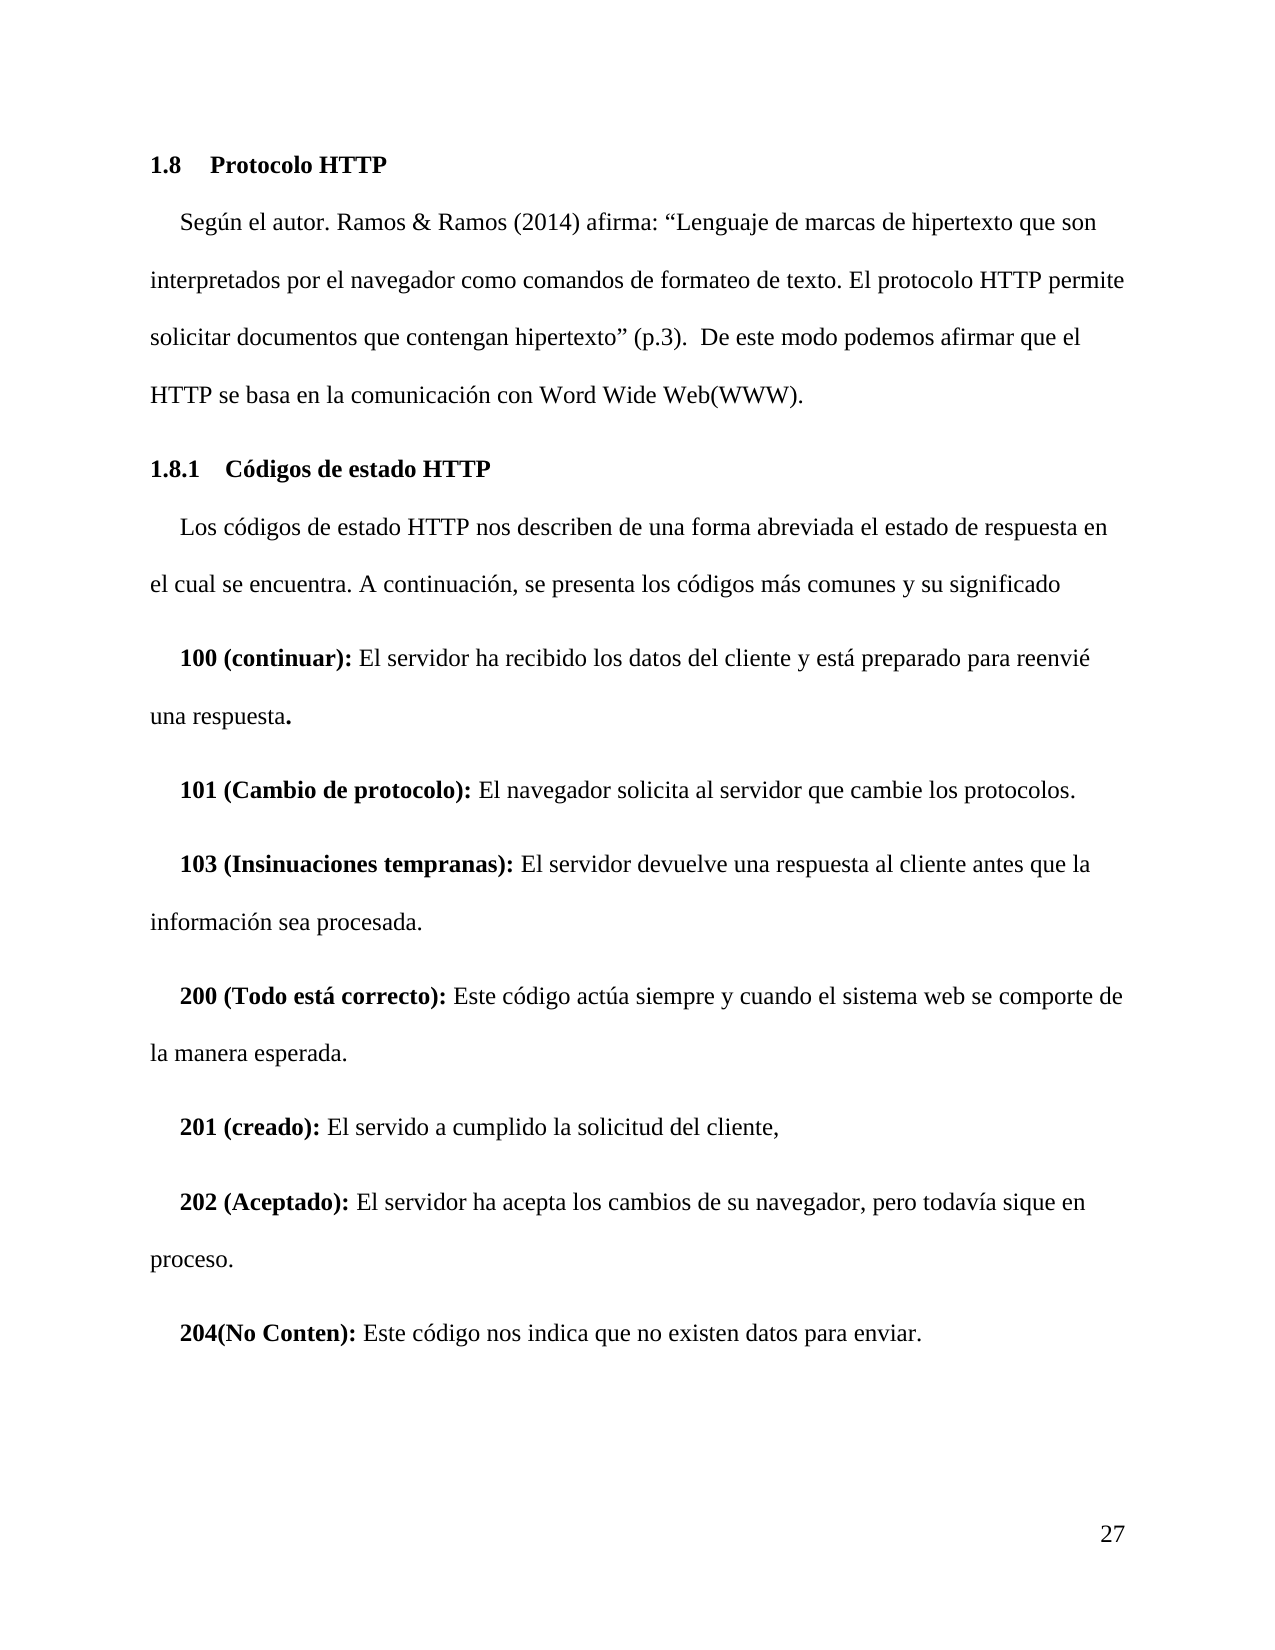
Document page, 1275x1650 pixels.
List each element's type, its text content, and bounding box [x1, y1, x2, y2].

text Los códigos de estado HTTP nos describen de una forma abreviada el estado de respuesta en el cual se encuentra. A continuación, se presenta los códigos más comunes y su significado [150, 512, 1125, 598]
text 103 (Insinuaciones tempranas): El servidor devuelve una respuesta al cliente antes que la información sea procesada. [150, 849, 1125, 935]
text 100 (continuar): El servidor ha recibido los datos del cliente y está preparado para reenvié una respuesta. [150, 643, 1125, 729]
subtitle Protocolo HTTP [150, 150, 1125, 179]
text 200 (Todo está correcto): Este código actúa siempre y cuando el sistema web se comporte de la manera esperada. [150, 981, 1125, 1067]
text 201 (creado): El servido a cumplido la solicitud del cliente, [150, 1112, 1125, 1141]
text 101 (Cambio de protocolo): El navegador solicita al servidor que cambie los protocolos. [150, 775, 1125, 804]
text 204(No Conten): Este código nos indica que no existen datos para enviar. [150, 1318, 1125, 1347]
subtitle Códigos de estado HTTP [150, 454, 1125, 483]
text Según el autor. Ramos & Ramos (2014) afirma: “Lenguaje de marcas de hipertexto que son interpretados por el navegador como comandos de formateo de texto. El protocolo HTTP permite solicitar documentos que contengan hipertexto” (p.3). De este modo podemos afirmar que el HTTP se basa en la comunicación con Word Wide Web(WWW). [150, 207, 1125, 409]
text 202 (Aceptado): El servidor ha acepta los cambios de su navegador, pero todavía sique en proceso. [150, 1187, 1125, 1273]
